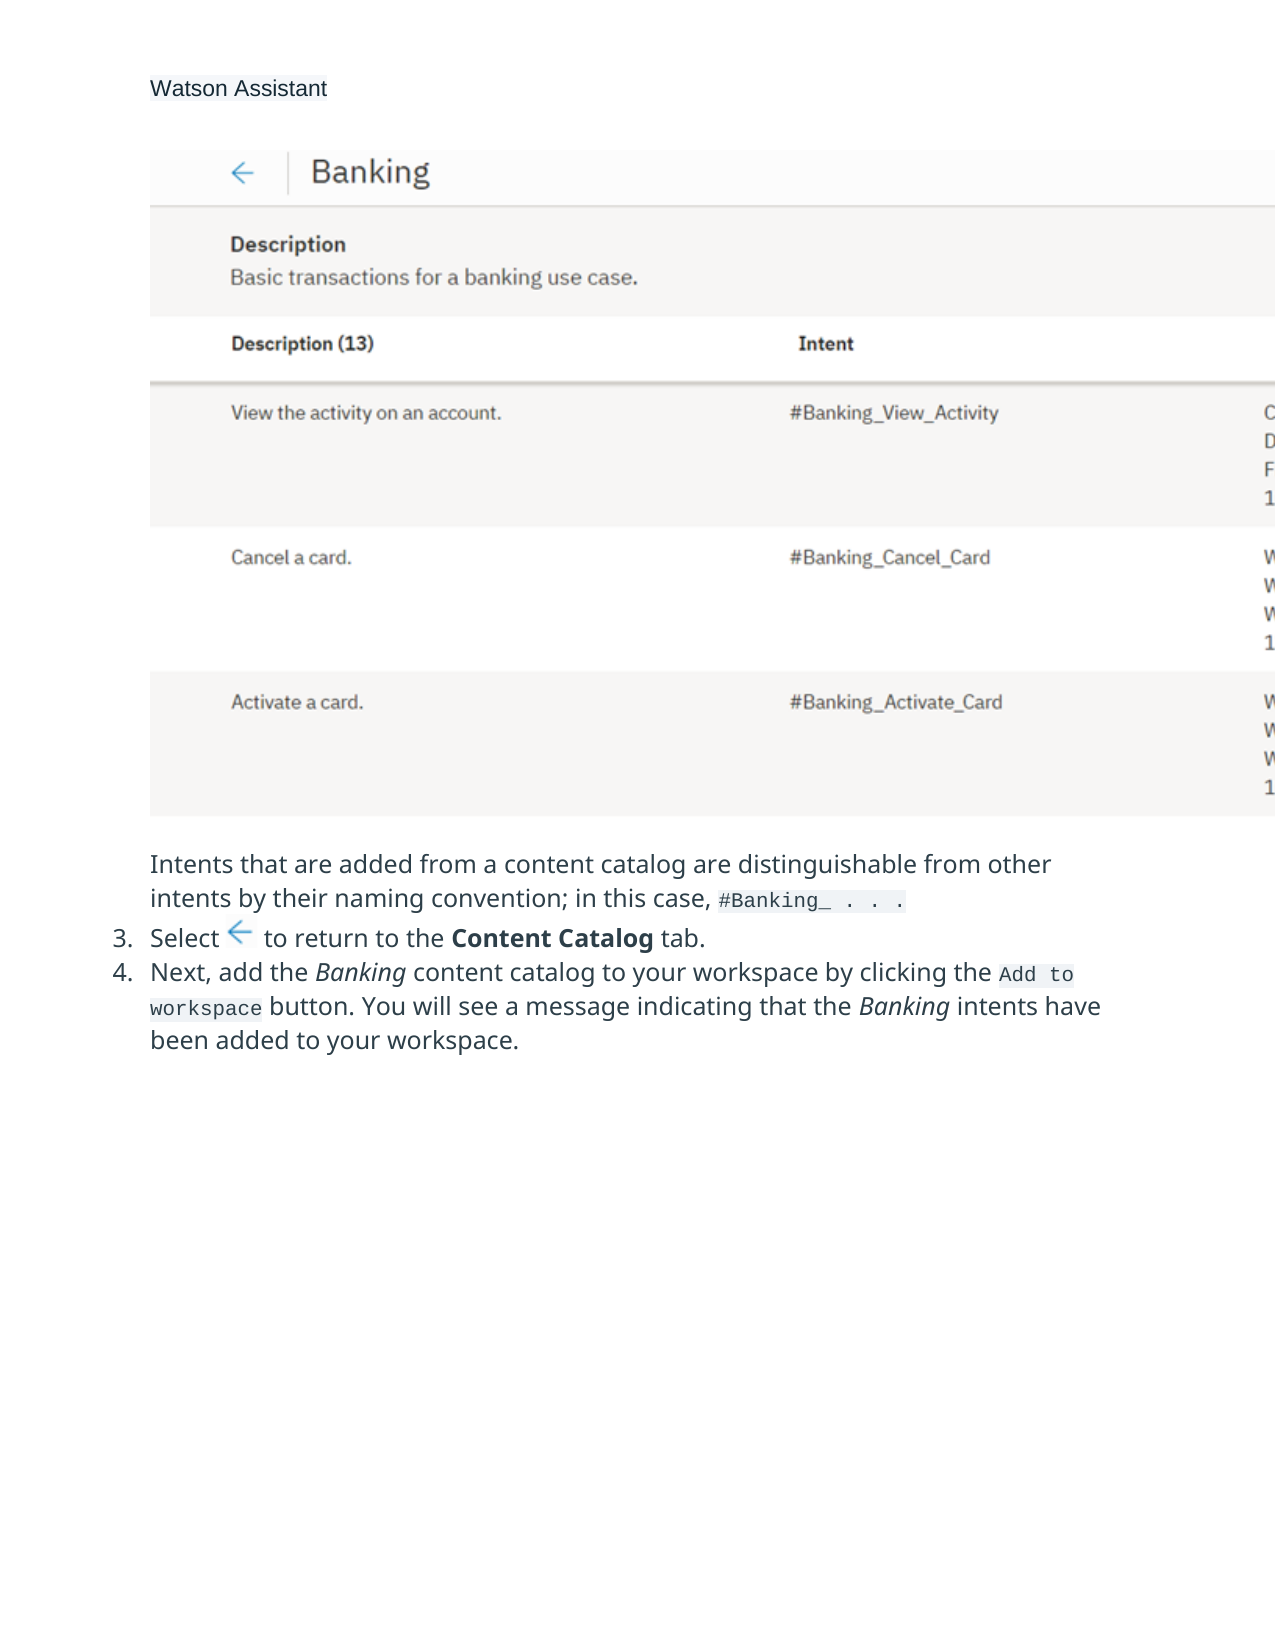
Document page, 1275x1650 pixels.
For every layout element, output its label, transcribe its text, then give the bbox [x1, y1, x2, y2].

text Intents that are added from a content catalog are distinguishable from other intents by their naming convention; in this case, #Banking_ . . . [150, 846, 1125, 914]
list Next, add the Banking content catalog to your workspace by clicking the Add to workspace button. You will see a message indicating that the Banking intents have been added to your workspace. [112, 954, 1125, 1057]
list Select to return to the Content Catalog tab. [112, 914, 1125, 954]
picture [225, 914, 258, 948]
picture [150, 150, 1275, 818]
